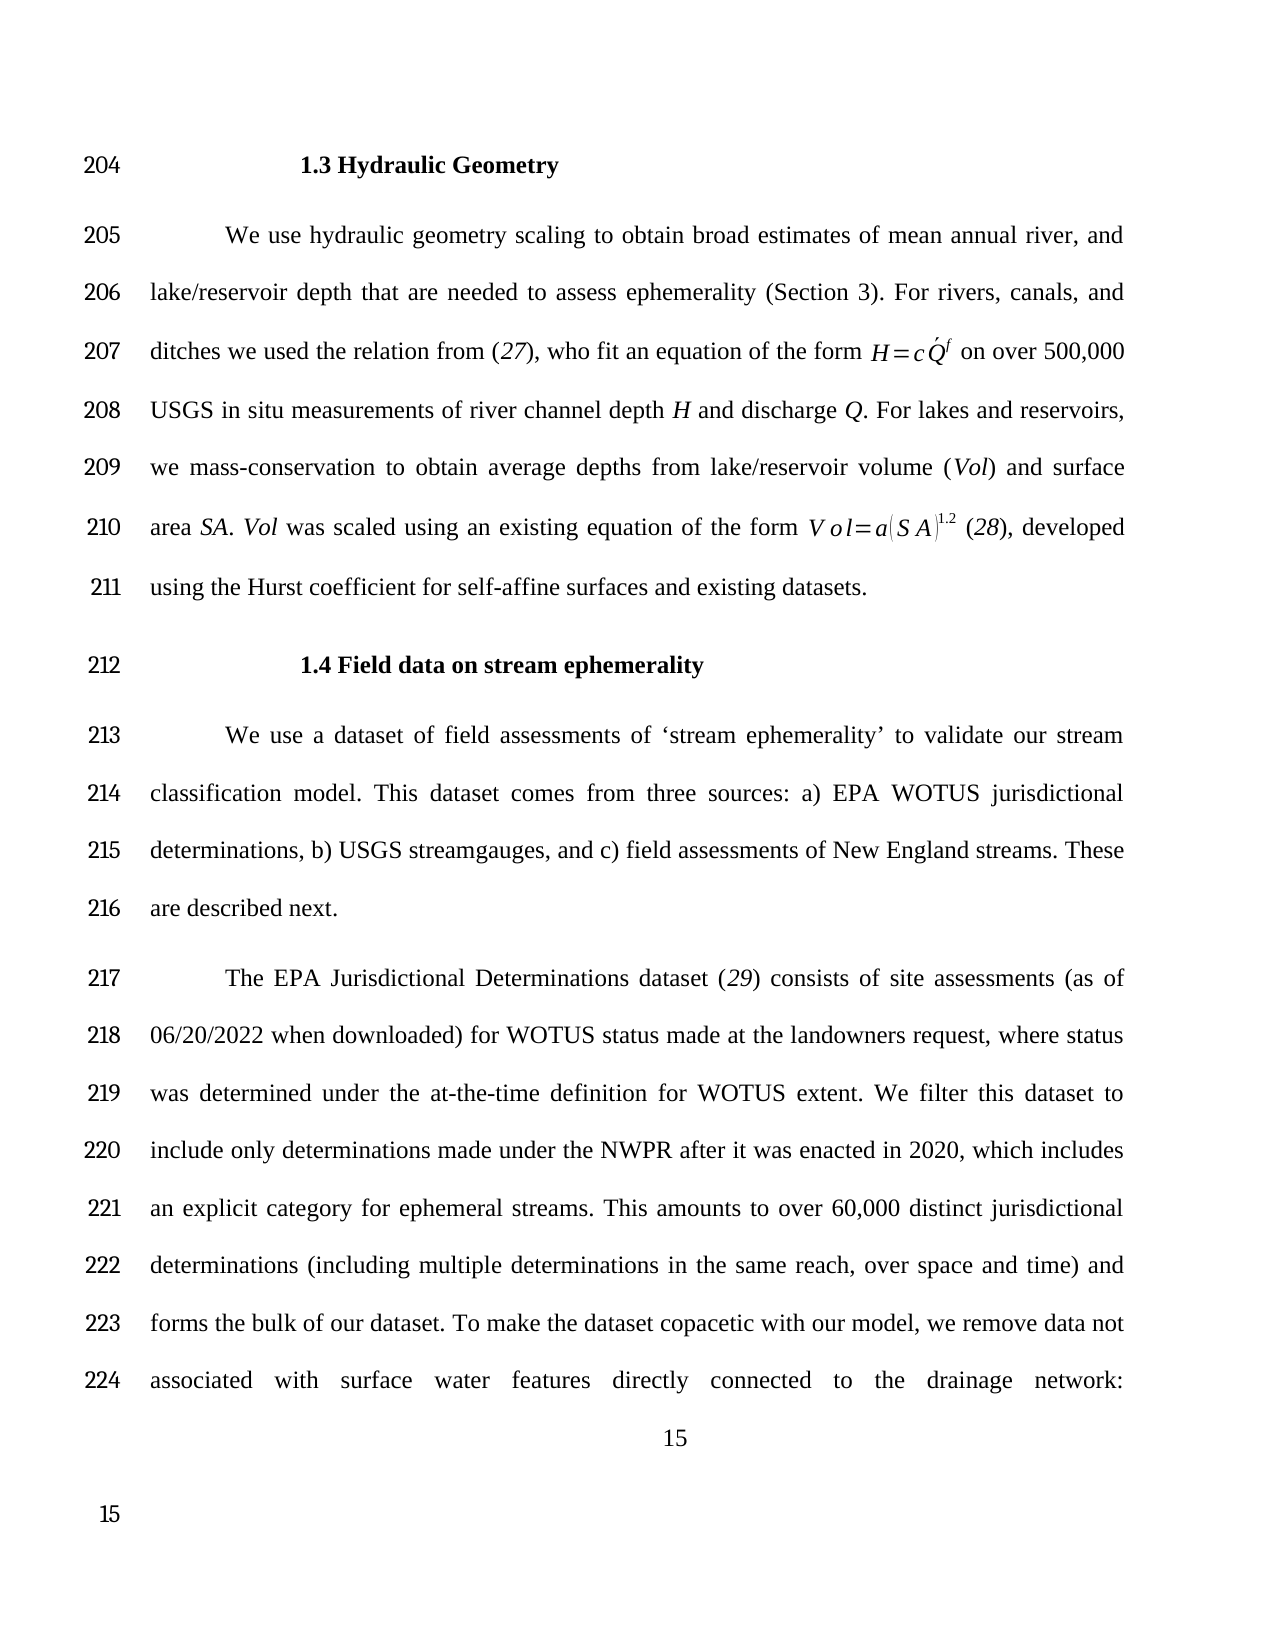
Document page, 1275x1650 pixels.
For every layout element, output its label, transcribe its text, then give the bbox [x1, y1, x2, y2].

text We use hydraulic geometry scaling to obtain broad estimates of mean annual river, and lake/reservoir depth that are needed to assess ephemerality (Section 3). For rivers, canals, and ditches we used the relation from (27), who fit an equation of the form on over 500,000 USGS in situ measurements of river channel depth H and discharge Q. For lakes and reservoirs, we mass-conservation to obtain average depths from lake/reservoir volume (Vol) and surface area SA. Vol was scaled using an existing equation of the form (28), developed using the Hurst coefficient for self-affine surfaces and existing datasets. [150, 220, 1125, 601]
text We use a dataset of field assessments of ‘stream ephemerality’ to validate our stream classification model. This dataset comes from three sources: a) EPA WOTUS jurisdictional determinations, b) USGS streamgauges, and c) field assessments of New England streams. These are described next. [150, 721, 1125, 922]
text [150, 963, 1125, 1394]
subtitle 1.3 Hydraulic Geometry [225, 150, 1125, 179]
subtitle 1.4 Field data on stream ephemerality [225, 651, 1125, 679]
